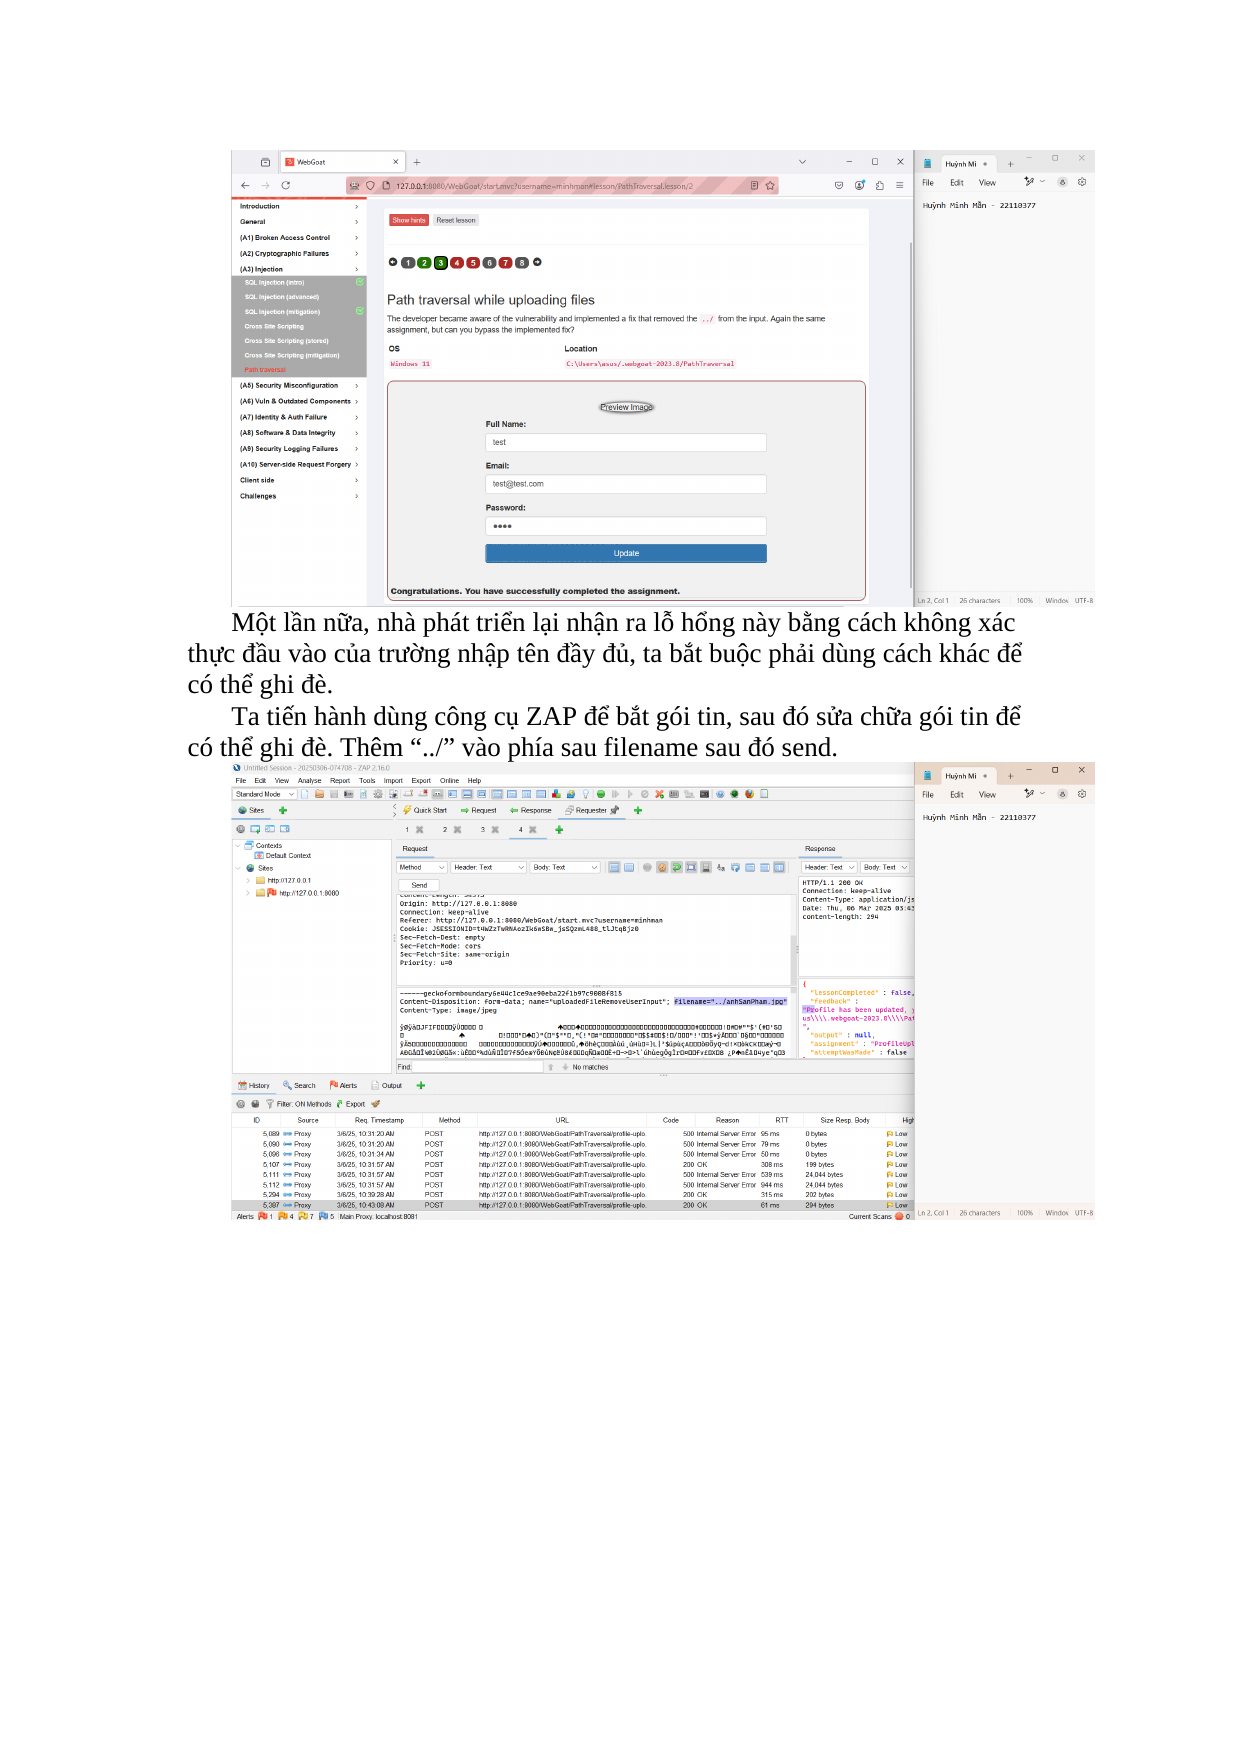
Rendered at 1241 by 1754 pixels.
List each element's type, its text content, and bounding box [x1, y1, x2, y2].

picture [231, 762, 1095, 1220]
list Ta tiến hành dùng công cụ ZAP để bắt gói tin, sau đó sửa chữa gói tin để có thể ghi đè. Thêm “../” vào phía sau filename sau đó send. [187, 700, 1053, 762]
list Một lần nữa, nhà phát triển lại nhận ra lỗ hổng này bằng cách không xác thực đầu vào của trường nhập tên đầy đủ, ta bắt buộc phải dùng cách khác để có thể ghi đè. [187, 606, 1053, 700]
picture [231, 150, 1095, 607]
